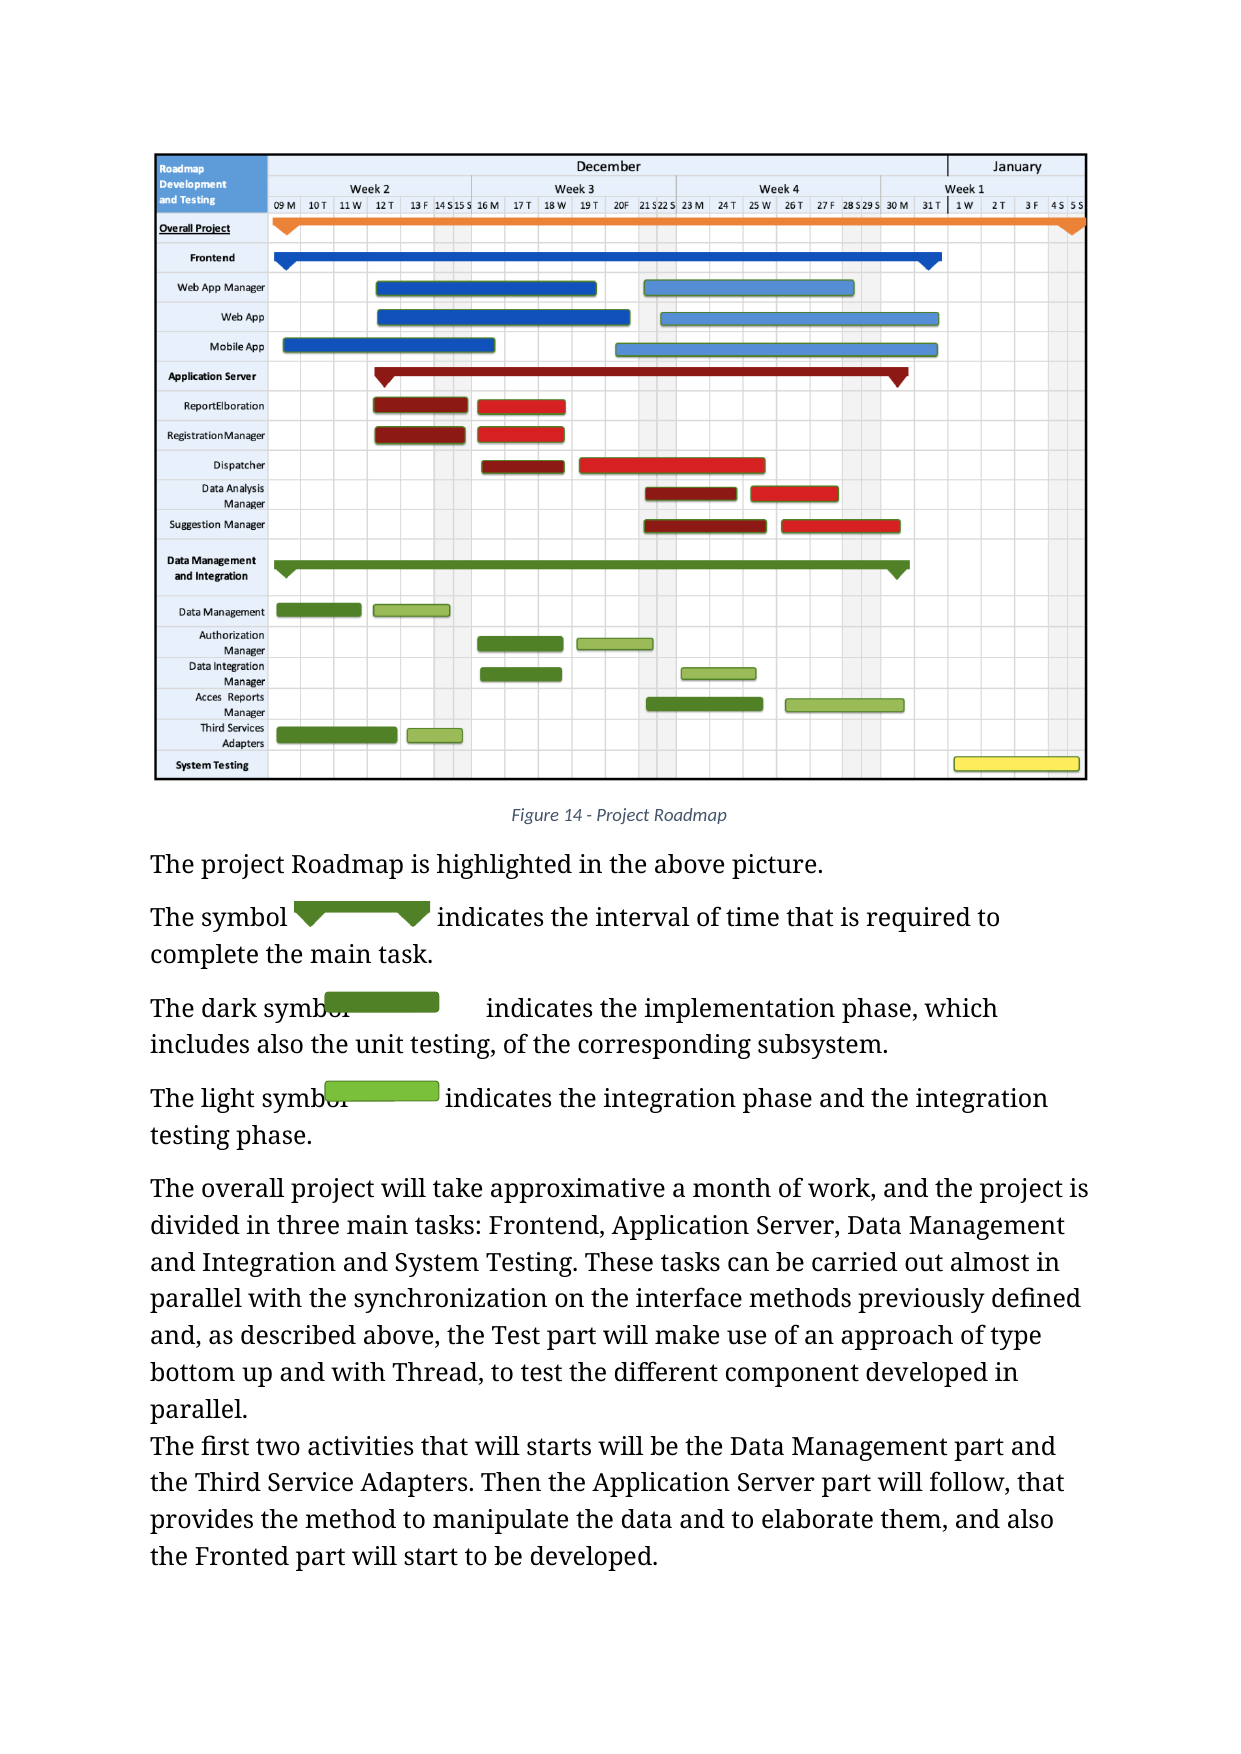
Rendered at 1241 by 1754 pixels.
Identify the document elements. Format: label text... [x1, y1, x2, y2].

text The project Roadmap is highlighted in the above picture. [150, 847, 1090, 881]
text The overall project will take approximative a month of work, and the project is divided in three main tasks: Frontend, Application Server, Data Management and Integration and System Testing. These tasks can be carried out almost in parallel with the synchronization on the interface methods previously defined and, as described above, the Test part will make use of an approach of type bottom up and with Thread, to test the different component developed in parallel. The first two activities that will starts will be the Data Management part and the Third Service Adapters. Then the Application Server part will follow, that provides the method to manipulate the data and to elaborate them, and also the Fronted part will start to be developed. [150, 1171, 1090, 1572]
text The light symbol indicates the integration phase and the integration testing phase. [150, 1081, 1090, 1151]
text Figure 14 - Project Roadmap [150, 803, 1090, 826]
picture [294, 901, 431, 927]
picture [150, 150, 1091, 784]
text The symbol indicates the interval of time that is required to complete the main task. [150, 900, 1090, 971]
text The dark symbol indicates the implementation phase, which includes also the unit testing, of the corresponding subsystem. [150, 990, 1090, 1061]
